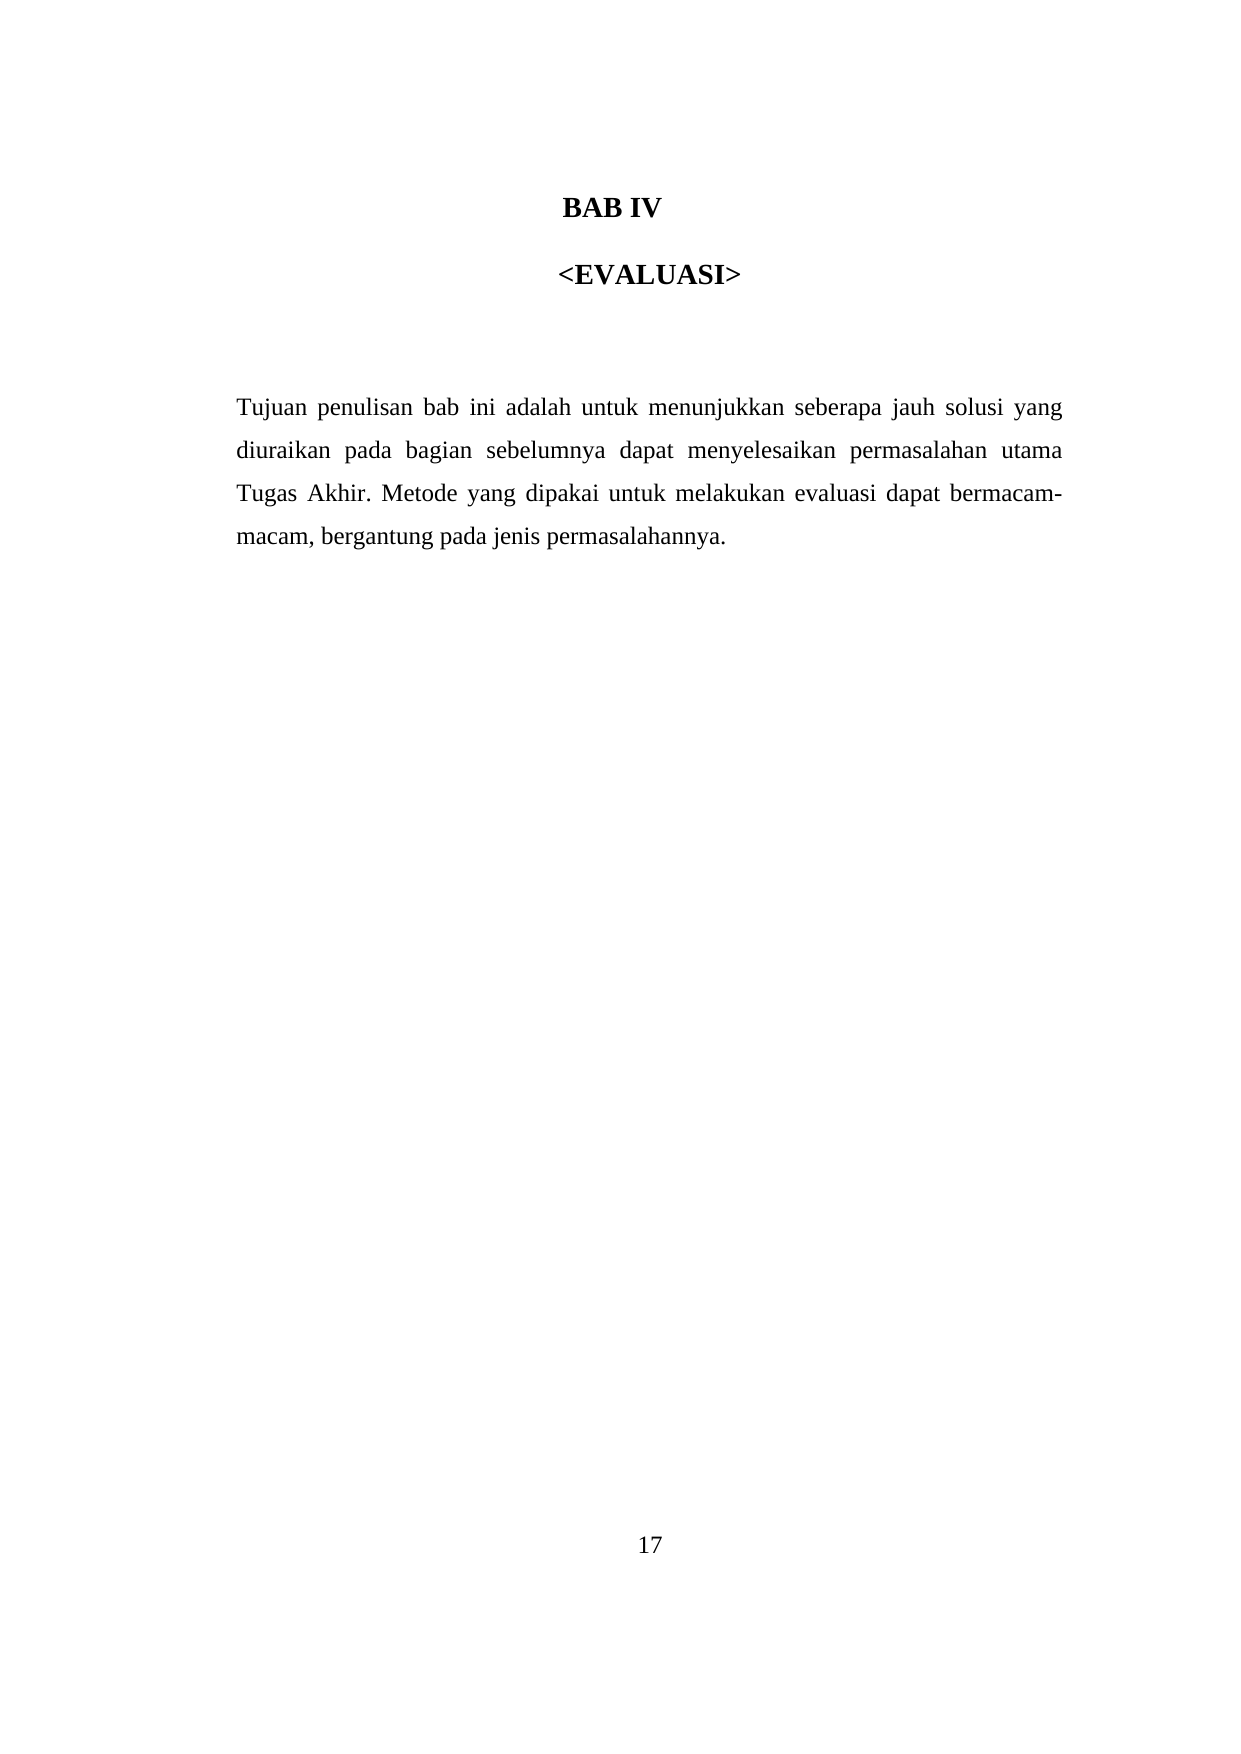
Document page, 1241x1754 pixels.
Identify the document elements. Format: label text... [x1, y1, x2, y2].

subtitle <EVALUASI> [236, 190, 1063, 290]
text Tujuan penulisan bab ini adalah untuk menunjukkan seberapa jauh solusi yang diuraikan pada bagian sebelumnya dapat menyelesaikan permasalahan utama Tugas Akhir. Metode yang dipakai untuk melakukan evaluasi dapat bermacam-macam, bergantung pada jenis permasalahannya. [236, 392, 1063, 550]
